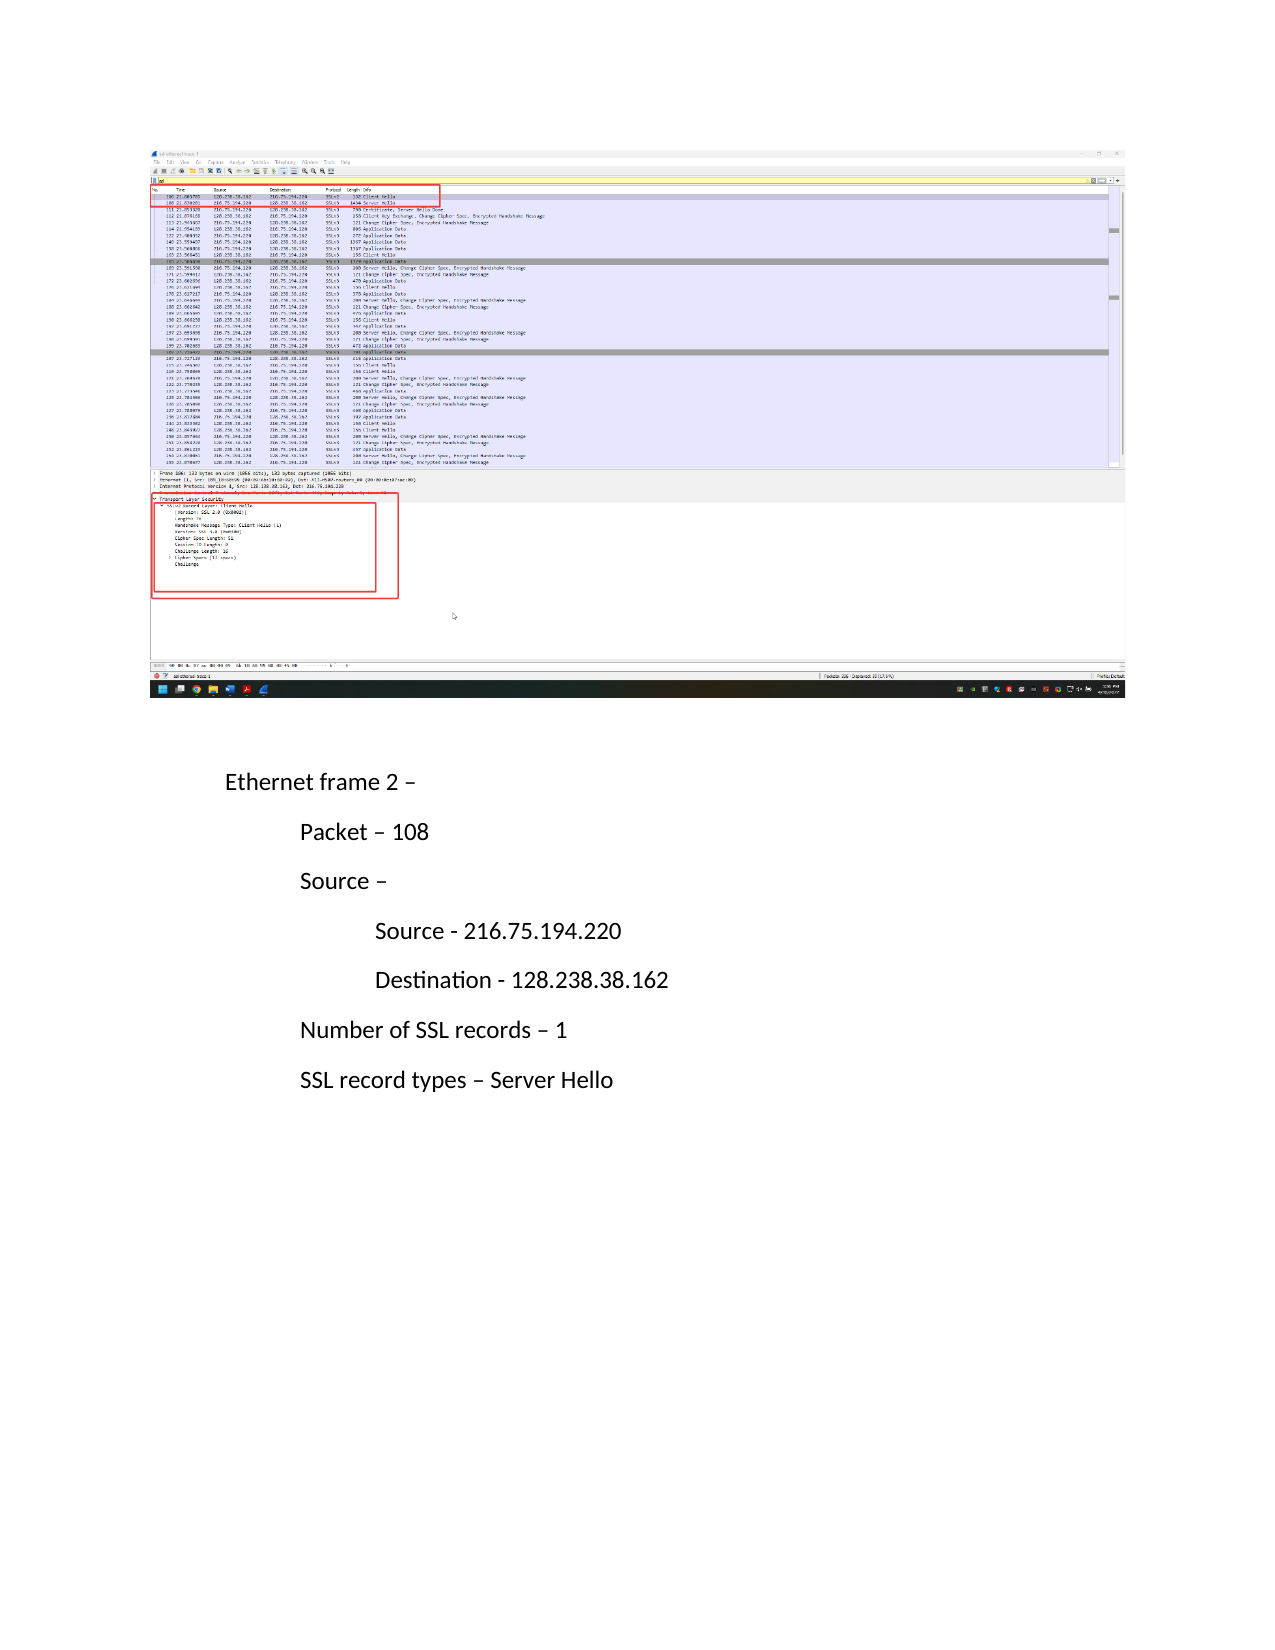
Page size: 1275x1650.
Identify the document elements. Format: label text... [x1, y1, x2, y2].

text Source - 216.75.194.220 [300, 915, 1125, 946]
text Source – [150, 866, 1125, 896]
text Packet – 108 [150, 816, 1125, 846]
text SSL record types – Server Hello [150, 1064, 1125, 1094]
text Destination - 128.238.38.162 [300, 965, 1125, 995]
text Ethernet frame 2 – [150, 766, 1125, 797]
picture [150, 150, 1125, 698]
text Number of SSL records – 1 [150, 1014, 1125, 1045]
